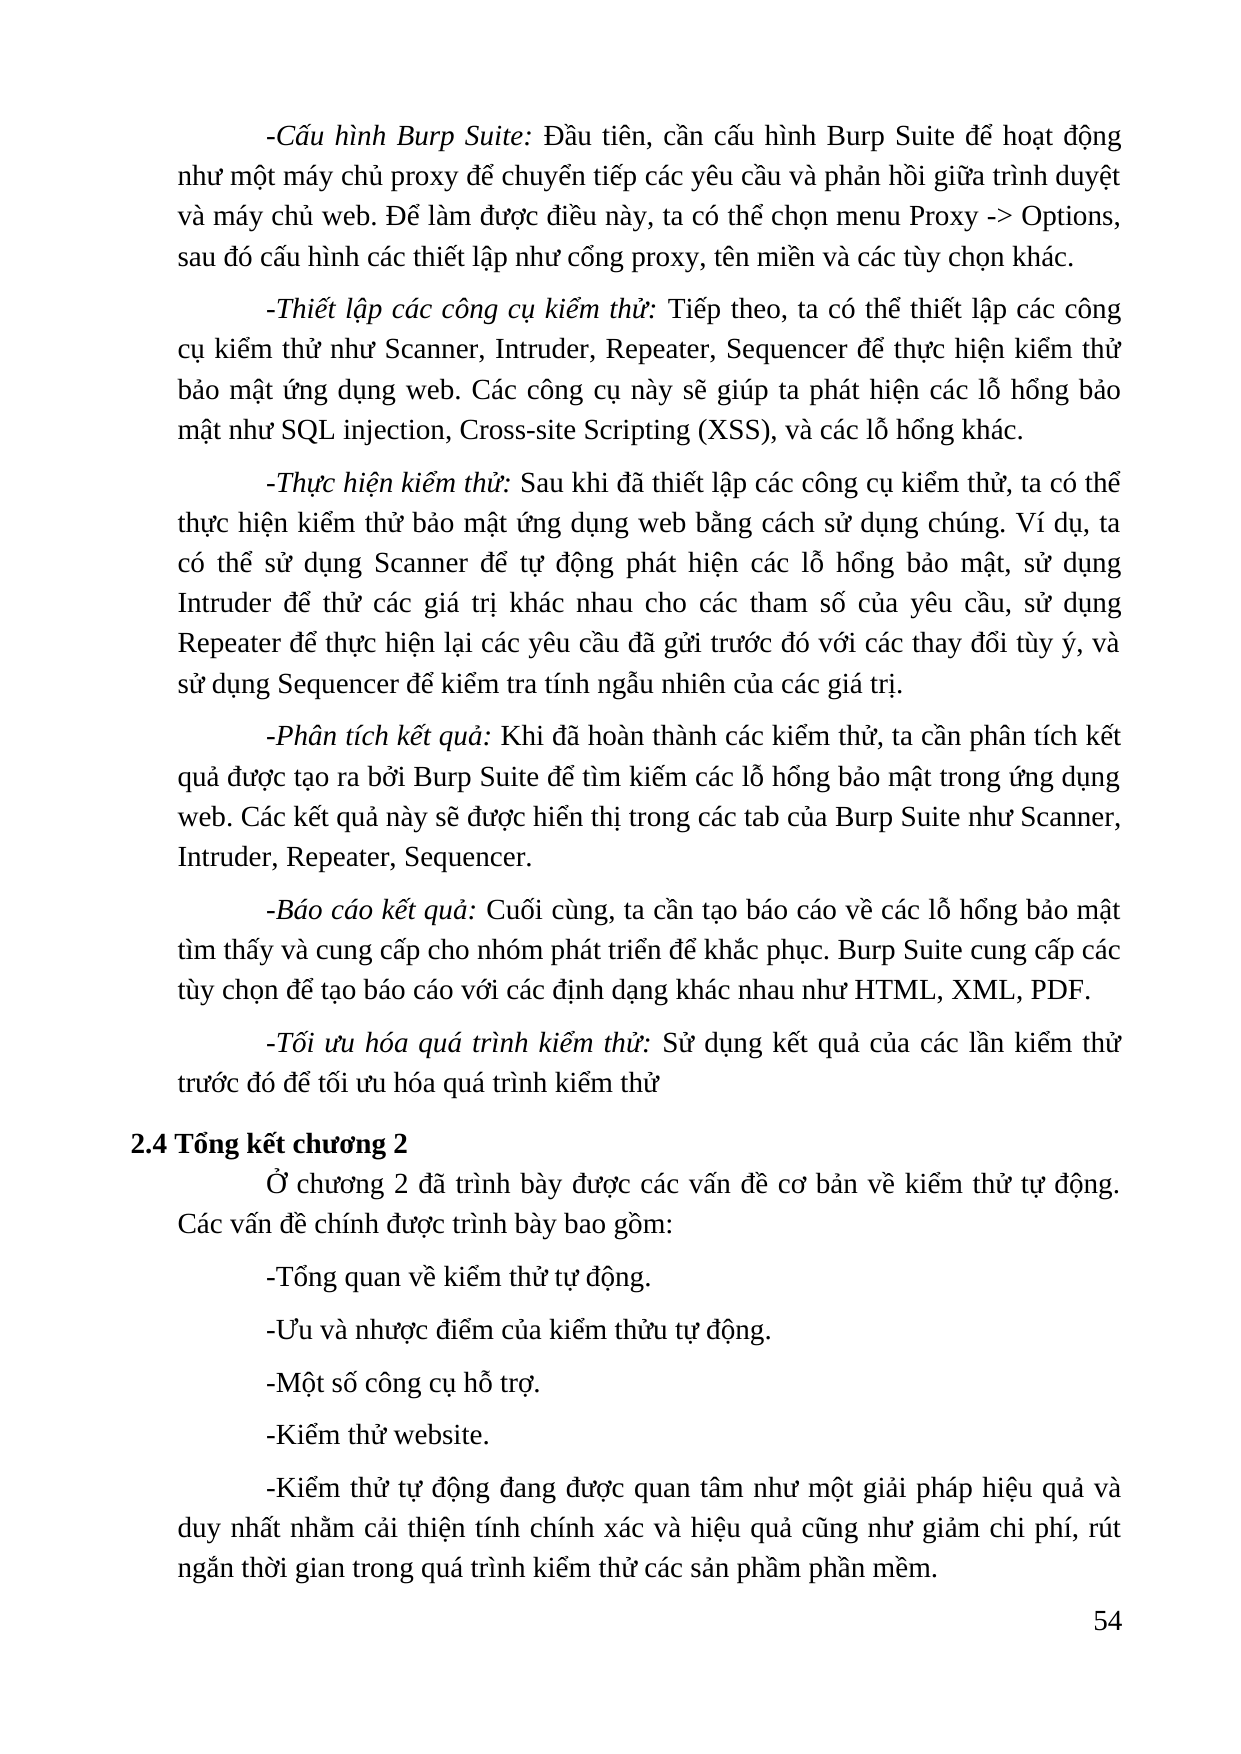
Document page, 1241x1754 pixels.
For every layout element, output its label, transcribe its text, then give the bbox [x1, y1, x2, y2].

subtitle Tổng kết chương 2 [130, 1126, 1122, 1160]
text Ở chương 2 đã trình bày được các vấn đề cơ bản về kiểm thử tự động. Các vấn đề chính được trình bày bao gồm: [177, 1166, 1122, 1240]
text -Kiểm thử tự động đang được quan tâm như một giải pháp hiệu quả và duy nhất nhằm cải thiện tính chính xác và hiệu quả cũng như giảm chi phí, rút ngắn thời gian trong quá trình kiểm thử các sản phầm phần mềm. [177, 1470, 1122, 1584]
text -Tổng quan về kiểm thử tự động. [177, 1259, 1122, 1293]
text -Ưu và nhược điểm của kiểm thửu tự động. [177, 1312, 1122, 1346]
text -Cấu hình Burp Suite: Đầu tiên, cần cấu hình Burp Suite để hoạt động như một máy chủ proxy để chuyển tiếp các yêu cầu và phản hồi giữa trình duyệt và máy chủ web. Để làm được điều này, ta có thể chọn menu Proxy -> Options, sau đó cấu hình các thiết lập như cổng proxy, tên miền và các tùy chọn khác. [177, 118, 1122, 272]
text -Phân tích kết quả: Khi đã hoàn thành các kiểm thử, ta cần phân tích kết quả được tạo ra bởi Burp Suite để tìm kiếm các lỗ hổng bảo mật trong ứng dụng web. Các kết quả này sẽ được hiển thị trong các tab của Burp Suite như Scanner, Intruder, Repeater, Sequencer. [177, 718, 1122, 873]
text -Tối ưu hóa quá trình kiểm thử: Sử dụng kết quả của các lần kiểm thử trước đó để tối ưu hóa quá trình kiểm thử [177, 1025, 1122, 1099]
text -Thực hiện kiểm thử: Sau khi đã thiết lập các công cụ kiểm thử, ta có thể thực hiện kiểm thử bảo mật ứng dụng web bằng cách sử dụng chúng. Ví dụ, ta có thể sử dụng Scanner để tự động phát hiện các lỗ hổng bảo mật, sử dụng Intruder để thử các giá trị khác nhau cho các tham số của yêu cầu, sử dụng Repeater để thực hiện lại các yêu cầu đã gửi trước đó với các thay đổi tùy ý, và sử dụng Sequencer để kiểm tra tính ngẫu nhiên của các giá trị. [177, 465, 1122, 699]
text -Một số công cụ hỗ trợ. [177, 1365, 1122, 1398]
text -Thiết lập các công cụ kiểm thử: Tiếp theo, ta có thể thiết lập các công cụ kiểm thử như Scanner, Intruder, Repeater, Sequencer để thực hiện kiểm thử bảo mật ứng dụng web. Các công cụ này sẽ giúp ta phát hiện các lỗ hổng bảo mật như SQL injection, Cross-site Scripting (XSS), và các lỗ hổng khác. [177, 291, 1122, 446]
text -Báo cáo kết quả: Cuối cùng, ta cần tạo báo cáo về các lỗ hổng bảo mật tìm thấy và cung cấp cho nhóm phát triển để khắc phục. Burp Suite cung cấp các tùy chọn để tạo báo cáo với các định dạng khác nhau như HTML, XML, PDF. [177, 892, 1122, 1006]
text -Kiểm thử website. [177, 1417, 1122, 1451]
